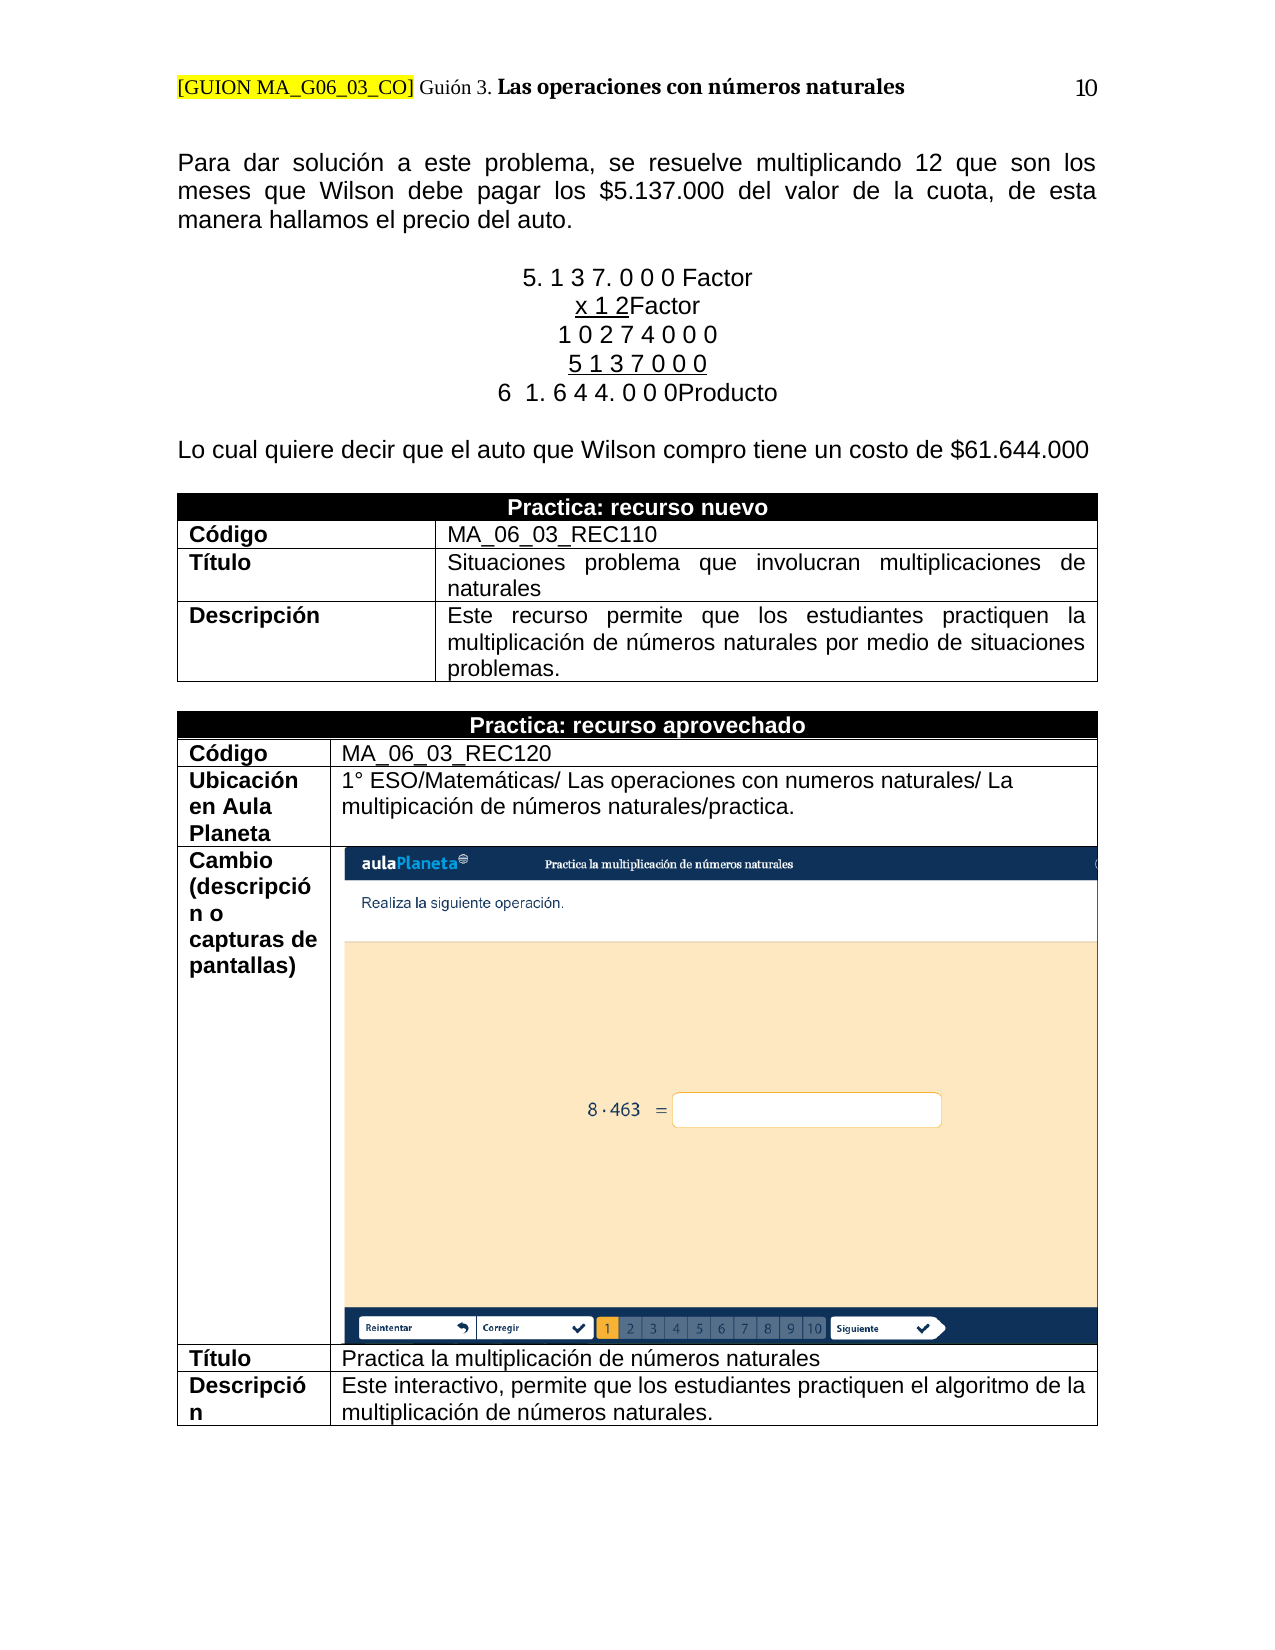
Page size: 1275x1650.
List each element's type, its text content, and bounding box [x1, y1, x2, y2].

table_cell Título [178, 549, 435, 601]
text Para dar solución a este problema, se resuelve multiplicando 12 que son los meses que Wilson debe pagar los $5.137.000 del valor de la cuota, de esta manera hallamos el precio del auto. [177, 148, 1098, 234]
text 6 1. 6 4 4. 0 0 0Producto [177, 378, 1098, 406]
table_cell Descripción [178, 602, 435, 681]
text Lo cual quiere decir que el auto que Wilson compro tiene un costo de $61.644.000 [177, 435, 1098, 464]
table_cell Situaciones problema que involucran multiplicaciones de naturales [436, 549, 1097, 601]
table_cell Este interactivo, permite que los estudiantes practiquen el algoritmo de la multiplicación de números naturales. [331, 1372, 1097, 1425]
table_cell Cambio (descripción o capturas de pantallas) [178, 847, 330, 1344]
table_cell Título [178, 1345, 330, 1371]
table_cell 1° ESO/Matemáticas/ Las operaciones con numeros naturales/ La multipicación de números naturales/practica. [331, 767, 1097, 846]
table_cell [331, 847, 341, 1344]
picture [341, 847, 1098, 1344]
table_cell Practica la multiplicación de números naturales [331, 1345, 1097, 1371]
table_header Practica: recurso nuevo [178, 494, 1097, 520]
text 5. 1 3 7. 0 0 0 Factor [177, 263, 1098, 291]
text 1 0 2 7 4 0 0 0 [177, 320, 1098, 349]
table_cell MA_06_03_REC120 [331, 740, 1097, 766]
text 5 1 3 7 0 0 0 [177, 349, 1098, 378]
text x 1 2Factor [177, 291, 1098, 320]
table_cell Código [178, 521, 435, 547]
table_cell Ubicación en Aula Planeta [178, 767, 330, 846]
table_cell Descripción [178, 1372, 330, 1425]
table_header Practica: recurso aprovechado [178, 712, 1097, 738]
table_cell Este recurso permite que los estudiantes practiquen la multiplicación de números naturales por medio de situaciones problemas. [436, 602, 1097, 681]
table_cell Código [178, 740, 330, 766]
table_cell MA_06_03_REC110 [436, 521, 1097, 547]
